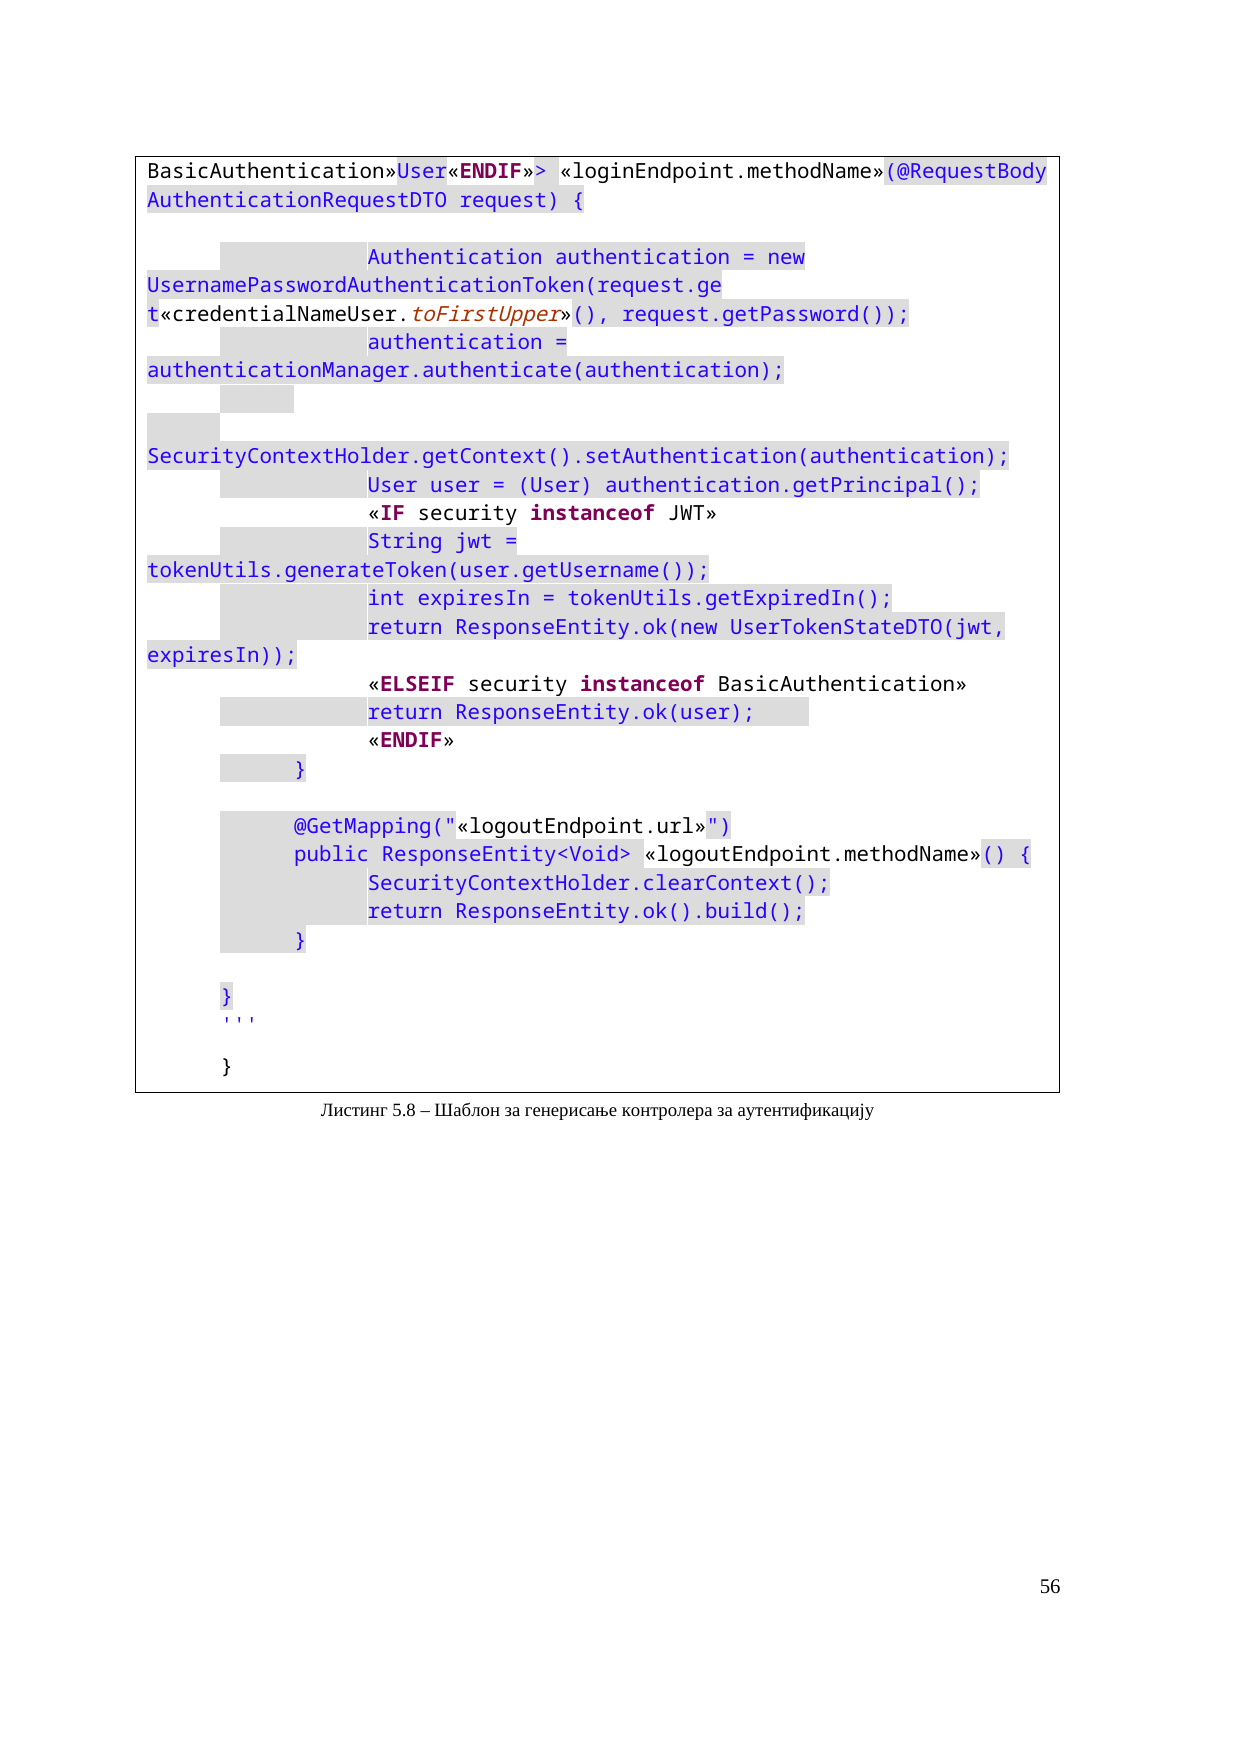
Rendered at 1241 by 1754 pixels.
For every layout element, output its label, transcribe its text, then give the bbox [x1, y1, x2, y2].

text Листинг 5.8 – Шаблон за генерисање контролера за аутентификацију [135, 1099, 1060, 1121]
